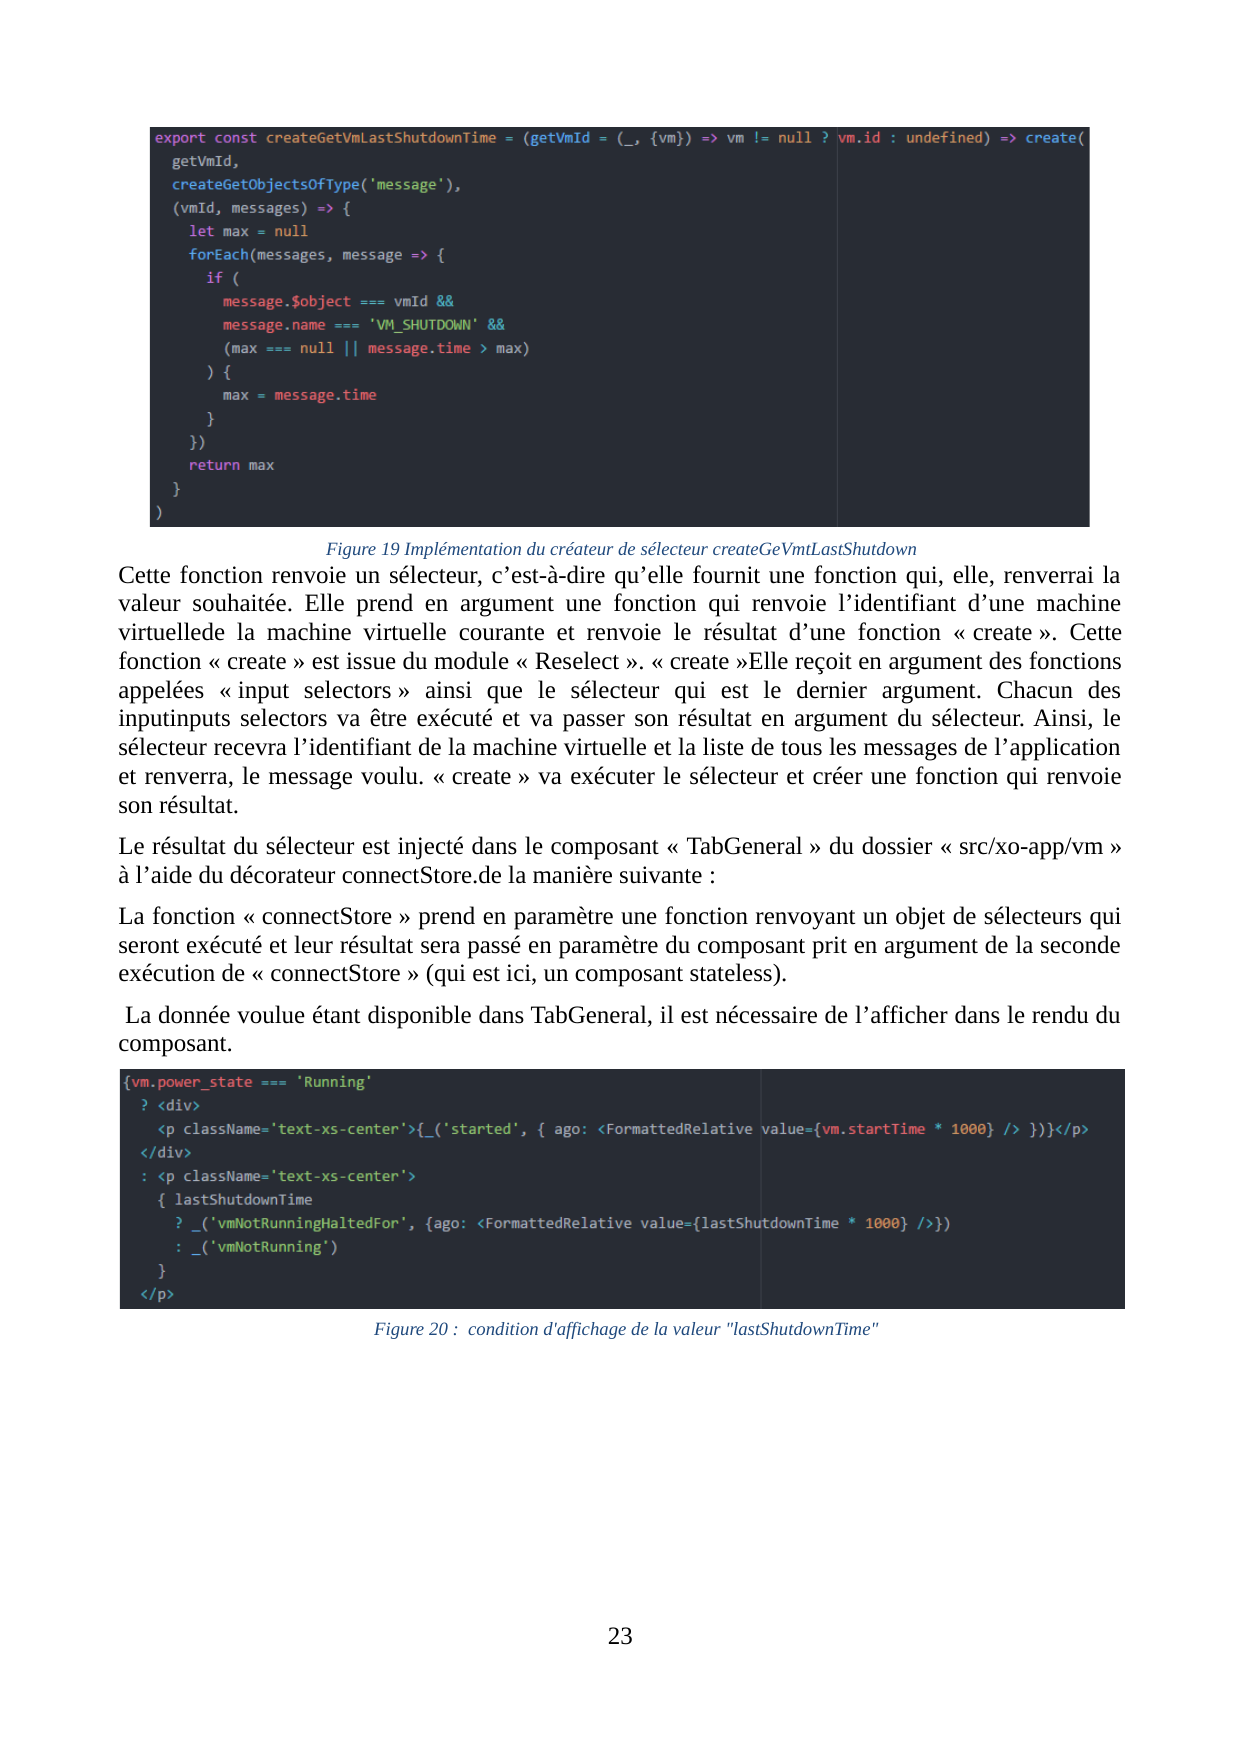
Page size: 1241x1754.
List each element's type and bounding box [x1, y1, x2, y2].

picture [119, 1069, 1125, 1309]
picture [149, 127, 1089, 527]
